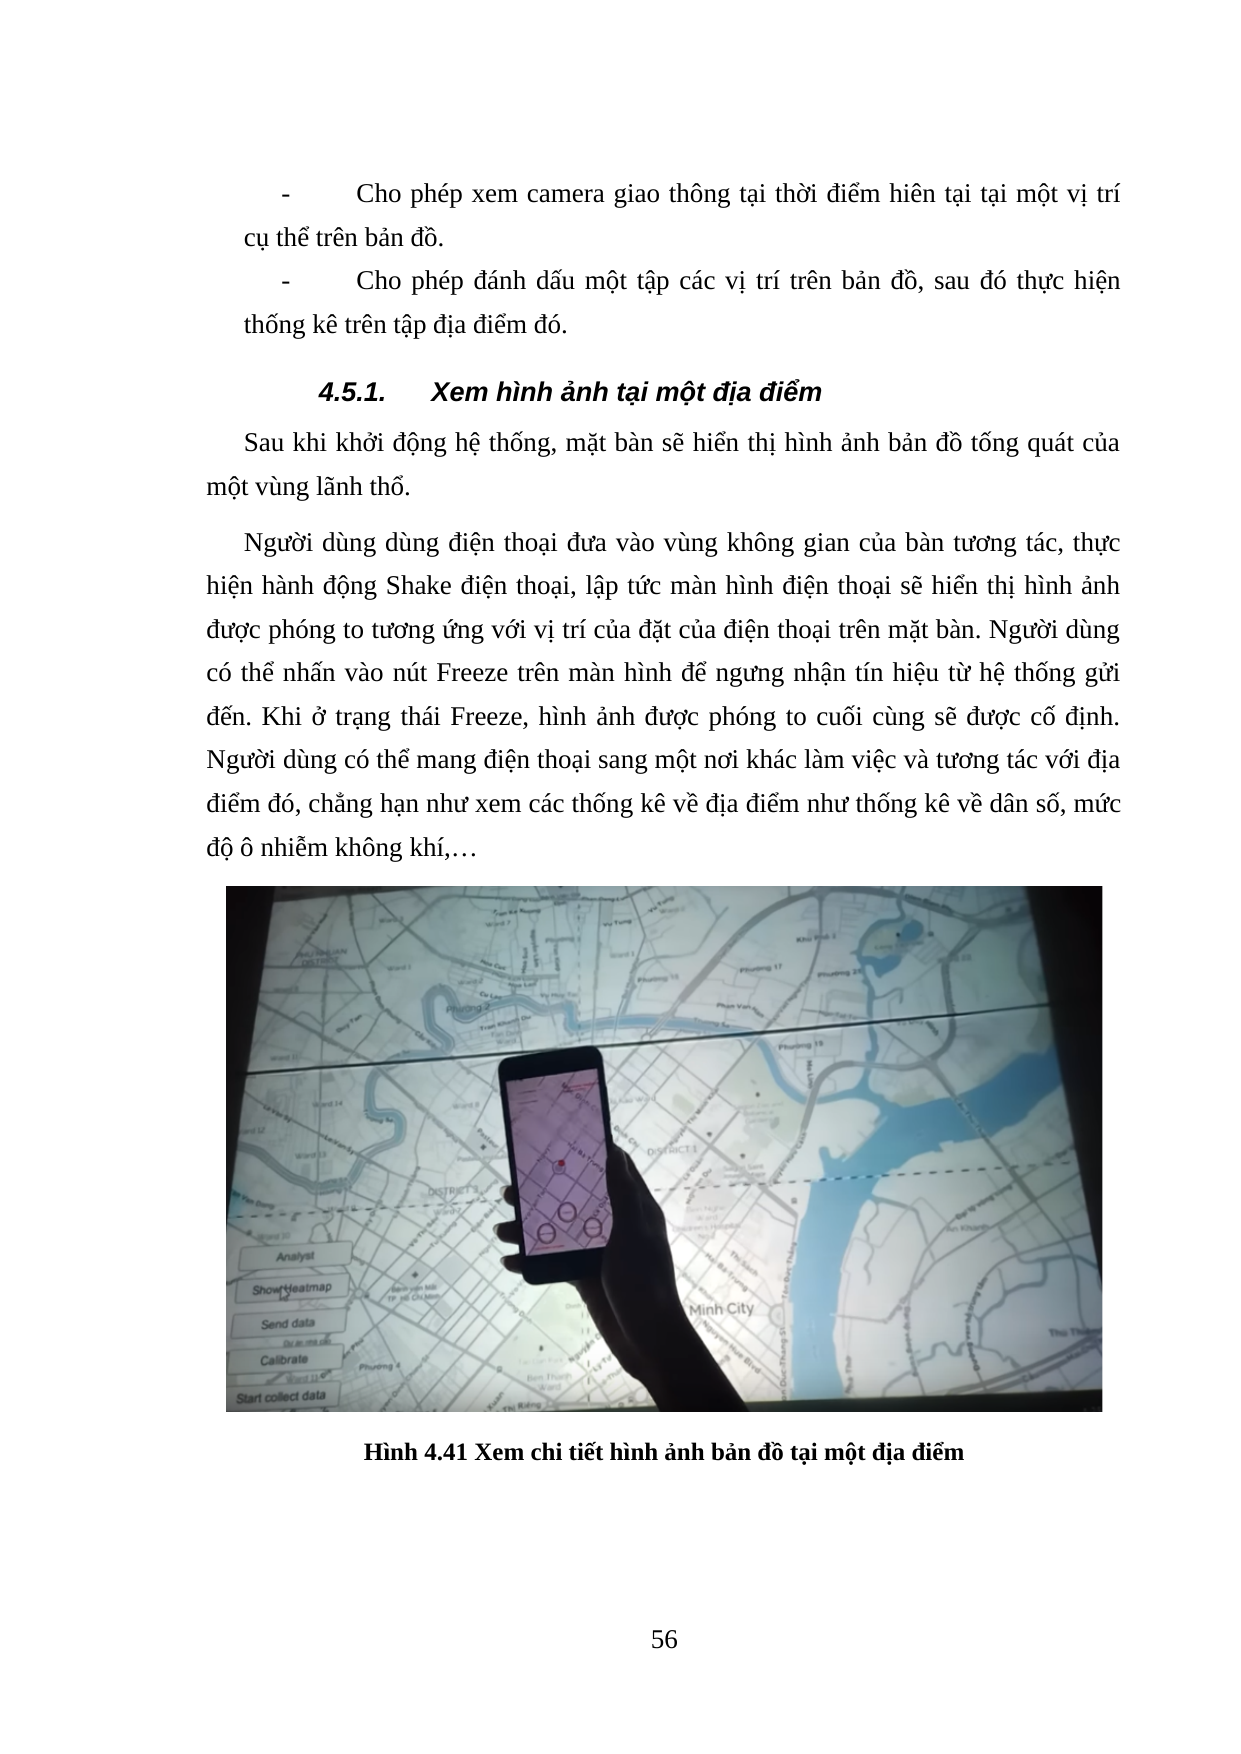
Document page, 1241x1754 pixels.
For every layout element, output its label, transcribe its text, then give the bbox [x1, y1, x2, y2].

text Cho phép xem camera giao thông tại thời điểm hiên tại tại một vị trí cụ thể trên bản đồ. [244, 177, 1122, 252]
picture [226, 886, 1103, 1412]
subtitle Xem hình ảnh tại một địa điểm [281, 376, 1122, 408]
text Cho phép đánh dấu một tập các vị trí trên bản đồ, sau đó thực hiện thống kê trên tập địa điểm đó. [244, 264, 1122, 339]
text Người dùng dùng điện thoại đưa vào vùng không gian của bàn tương tác, thực hiện hành động Shake điện thoại, lập tức màn hình điện thoại sẽ hiển thị hình ảnh được phóng to tương ứng với vị trí của đặt của điện thoại trên mặt bàn. Người dùng có thể nhấn vào nút Freeze trên màn hình để ngưng nhận tín hiệu từ hệ thống gửi đến. Khi ở trạng thái Freeze, hình ảnh được phóng to cuối cùng sẽ được cố định. Người dùng có thể mang điện thoại sang một nơi khác làm việc và tương tác với địa điểm đó, chẳng hạn như xem các thống kê về địa điểm như thống kê về dân số, mức độ ô nhiễm không khí,… [206, 526, 1122, 862]
text Sau khi khởi động hệ thống, mặt bàn sẽ hiển thị hình ảnh bản đồ tống quát của một vùng lãnh thổ. [206, 426, 1122, 501]
